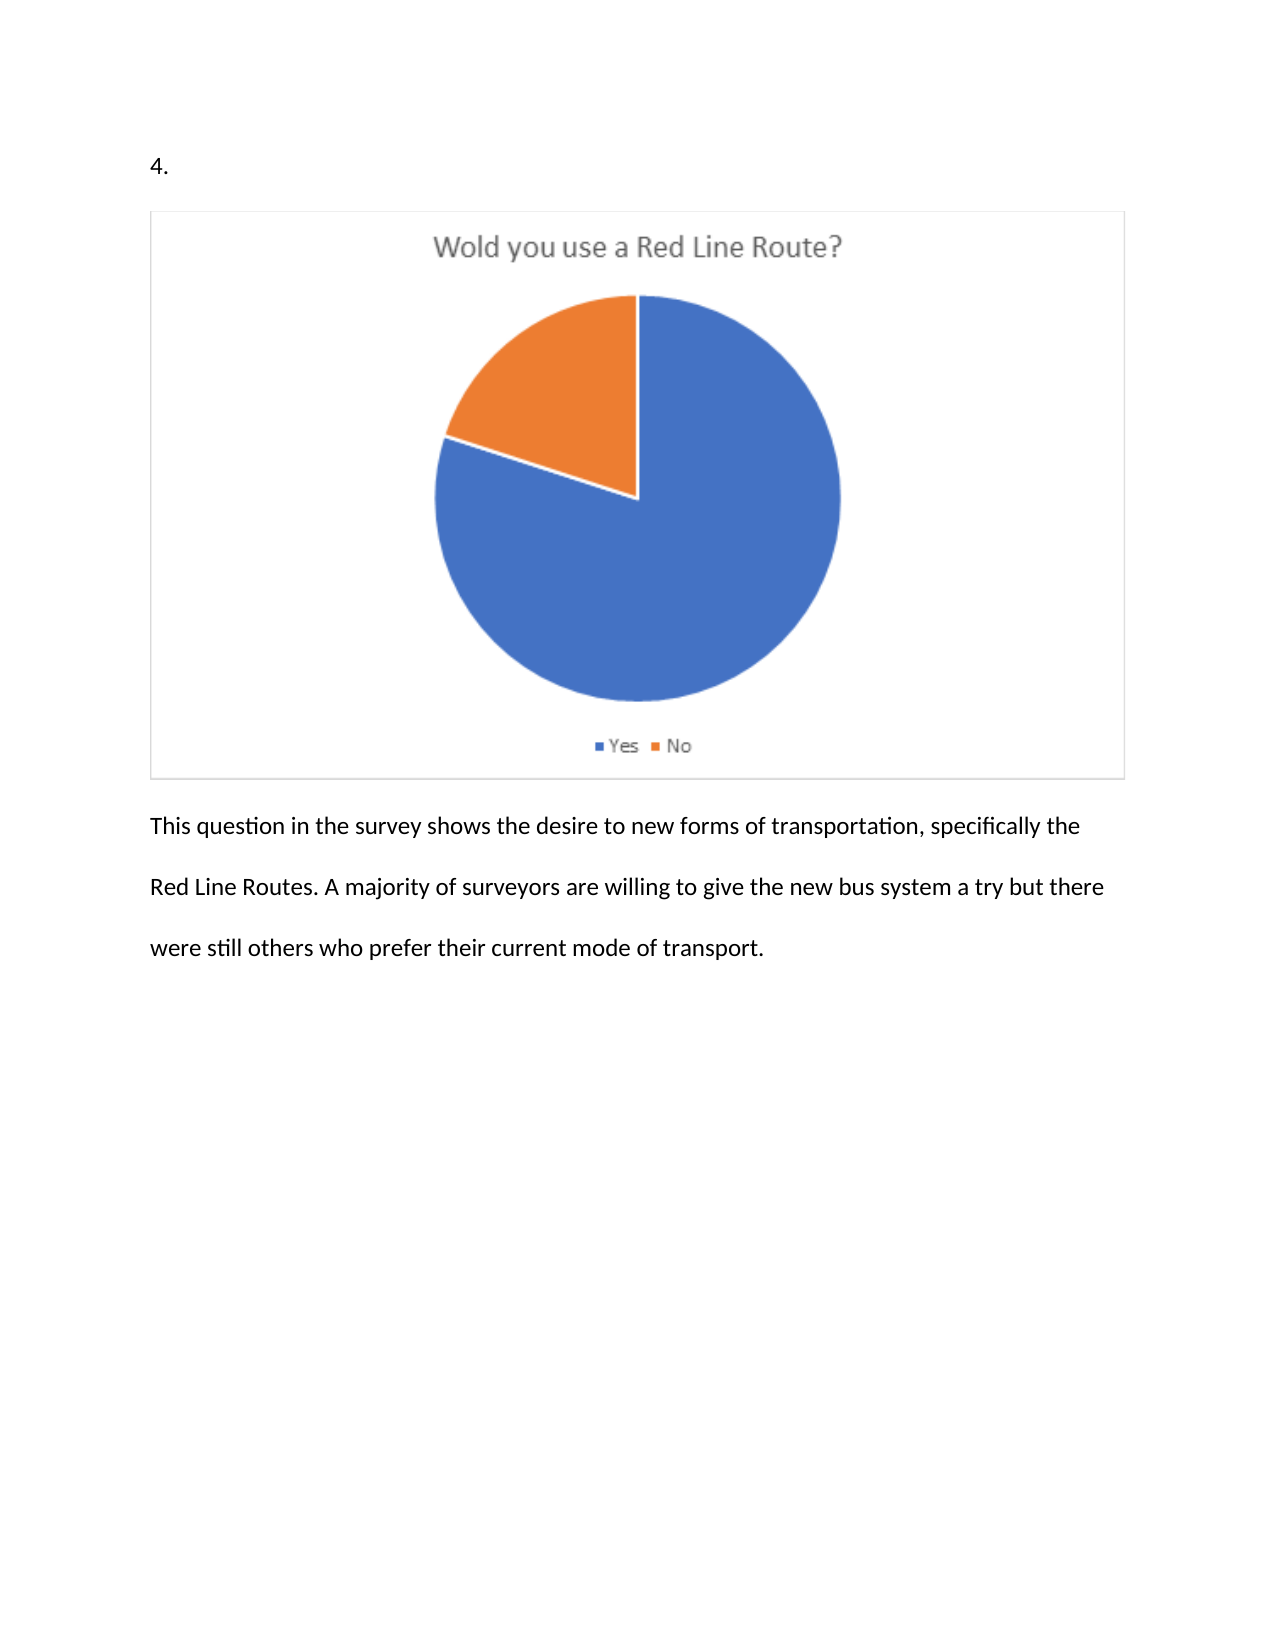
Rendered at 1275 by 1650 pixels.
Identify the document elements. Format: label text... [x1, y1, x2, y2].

picture [150, 211, 1125, 780]
text This question in the survey shows the desire to new forms of transportation, specifically the Red Line Routes. A majority of surveyors are willing to give the new bus system a try but there were still others who prefer their current mode of transport. [150, 810, 1125, 963]
text 4. [150, 150, 1125, 211]
